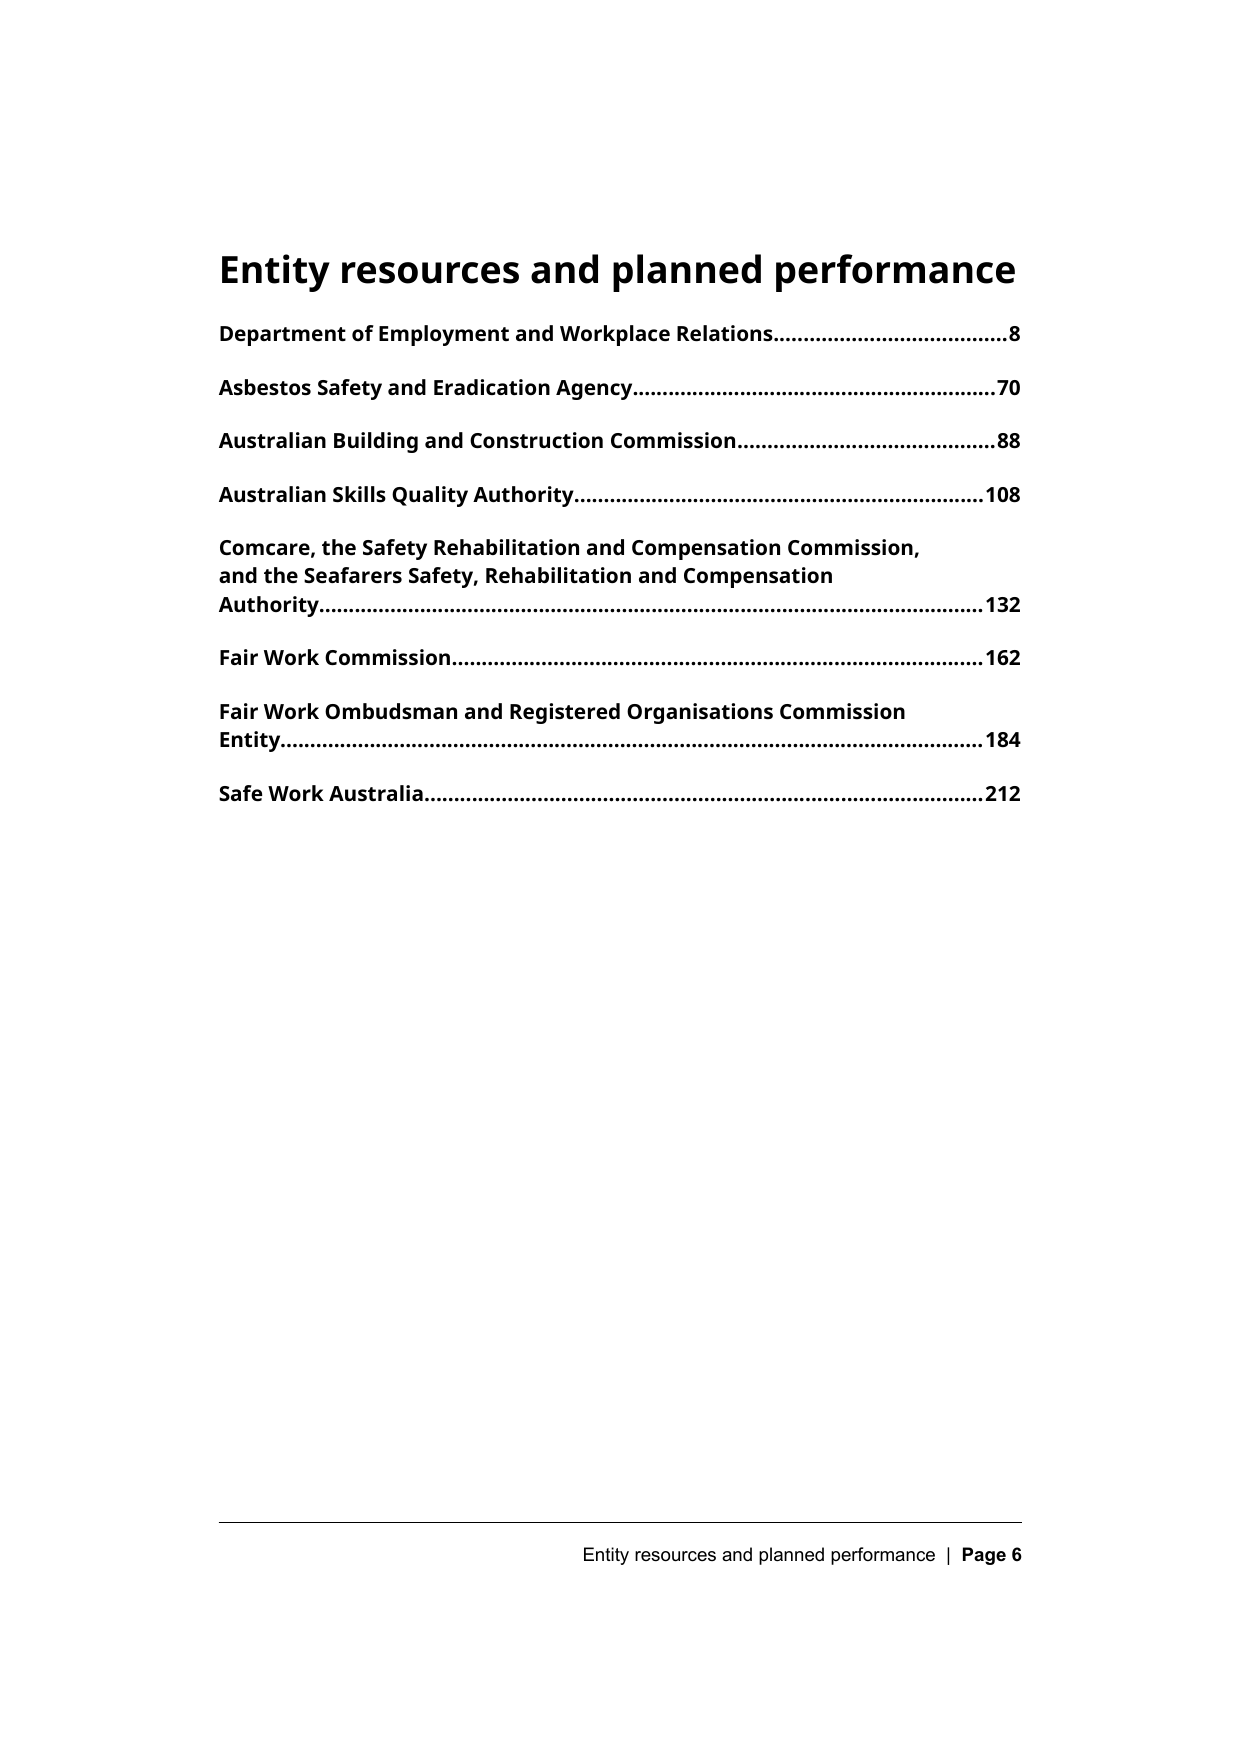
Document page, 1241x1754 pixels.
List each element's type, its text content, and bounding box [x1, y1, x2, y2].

subtitle Entity resources and planned performance [218, 243, 1022, 294]
text Safe Work Australia 209 [218, 779, 933, 807]
text Comcare, the Safety Rehabilitation and Compensation Commission, and the Seafarers Safety, Rehabilitation and Compensation Authority 131 [218, 533, 933, 618]
text Department of Employment and Workplace Relations 9 [218, 319, 933, 348]
text Australian Skills Quality Authority 107 [218, 480, 933, 508]
text Asbestos Safety and Eradication Agency 69 [218, 373, 933, 401]
text Australian Building and Construction Commission 87 [218, 426, 933, 455]
text Fair Work Commission 161 [218, 643, 933, 672]
text Fair Work Ombudsman and Registered Organisations Commission Entity 181 [218, 697, 933, 754]
